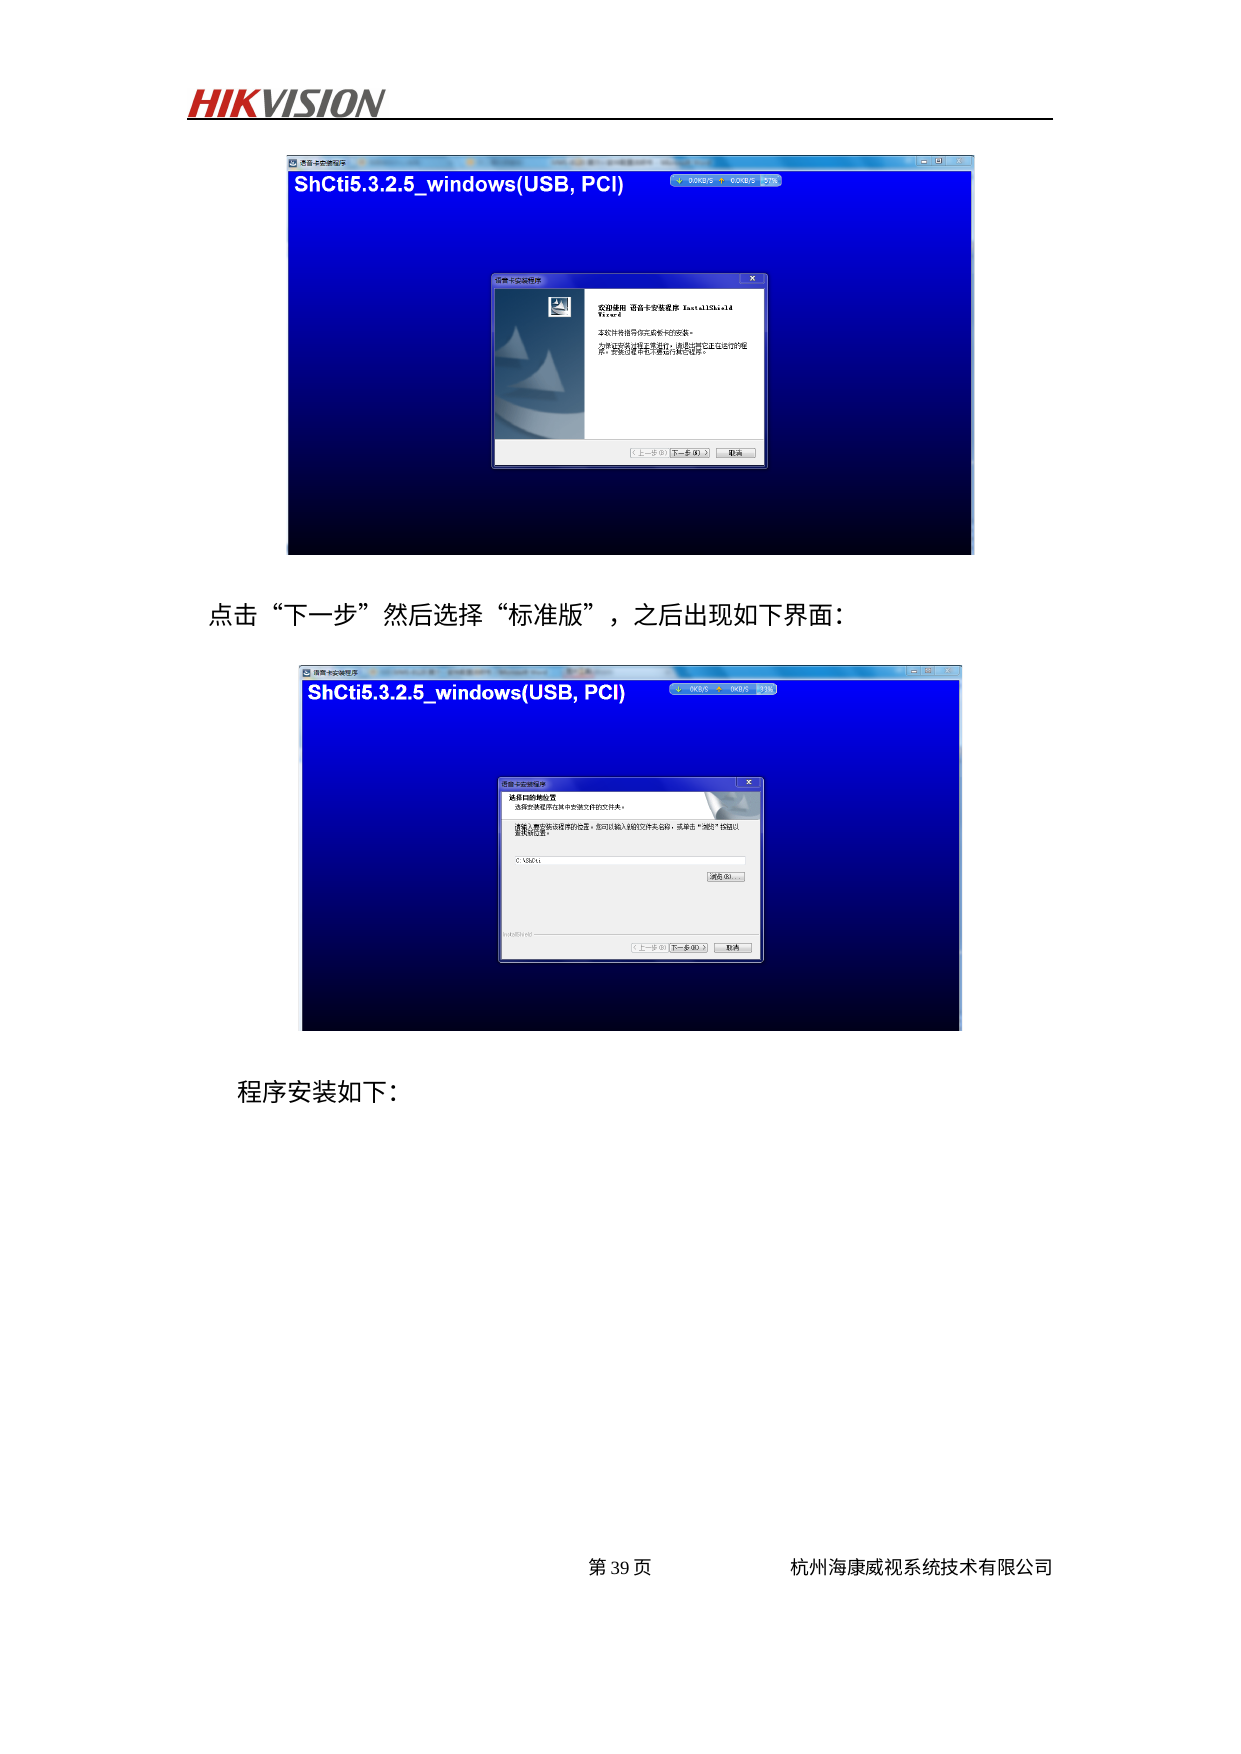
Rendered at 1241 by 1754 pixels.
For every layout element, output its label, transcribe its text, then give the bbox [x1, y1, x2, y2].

picture [286, 155, 975, 555]
picture [187, 88, 389, 118]
text 程序安装如下： [187, 1056, 1053, 1124]
picture [298, 665, 963, 1031]
text 点击“下一步”然后选择“标准版”，之后出现如下界面： [187, 579, 1053, 647]
